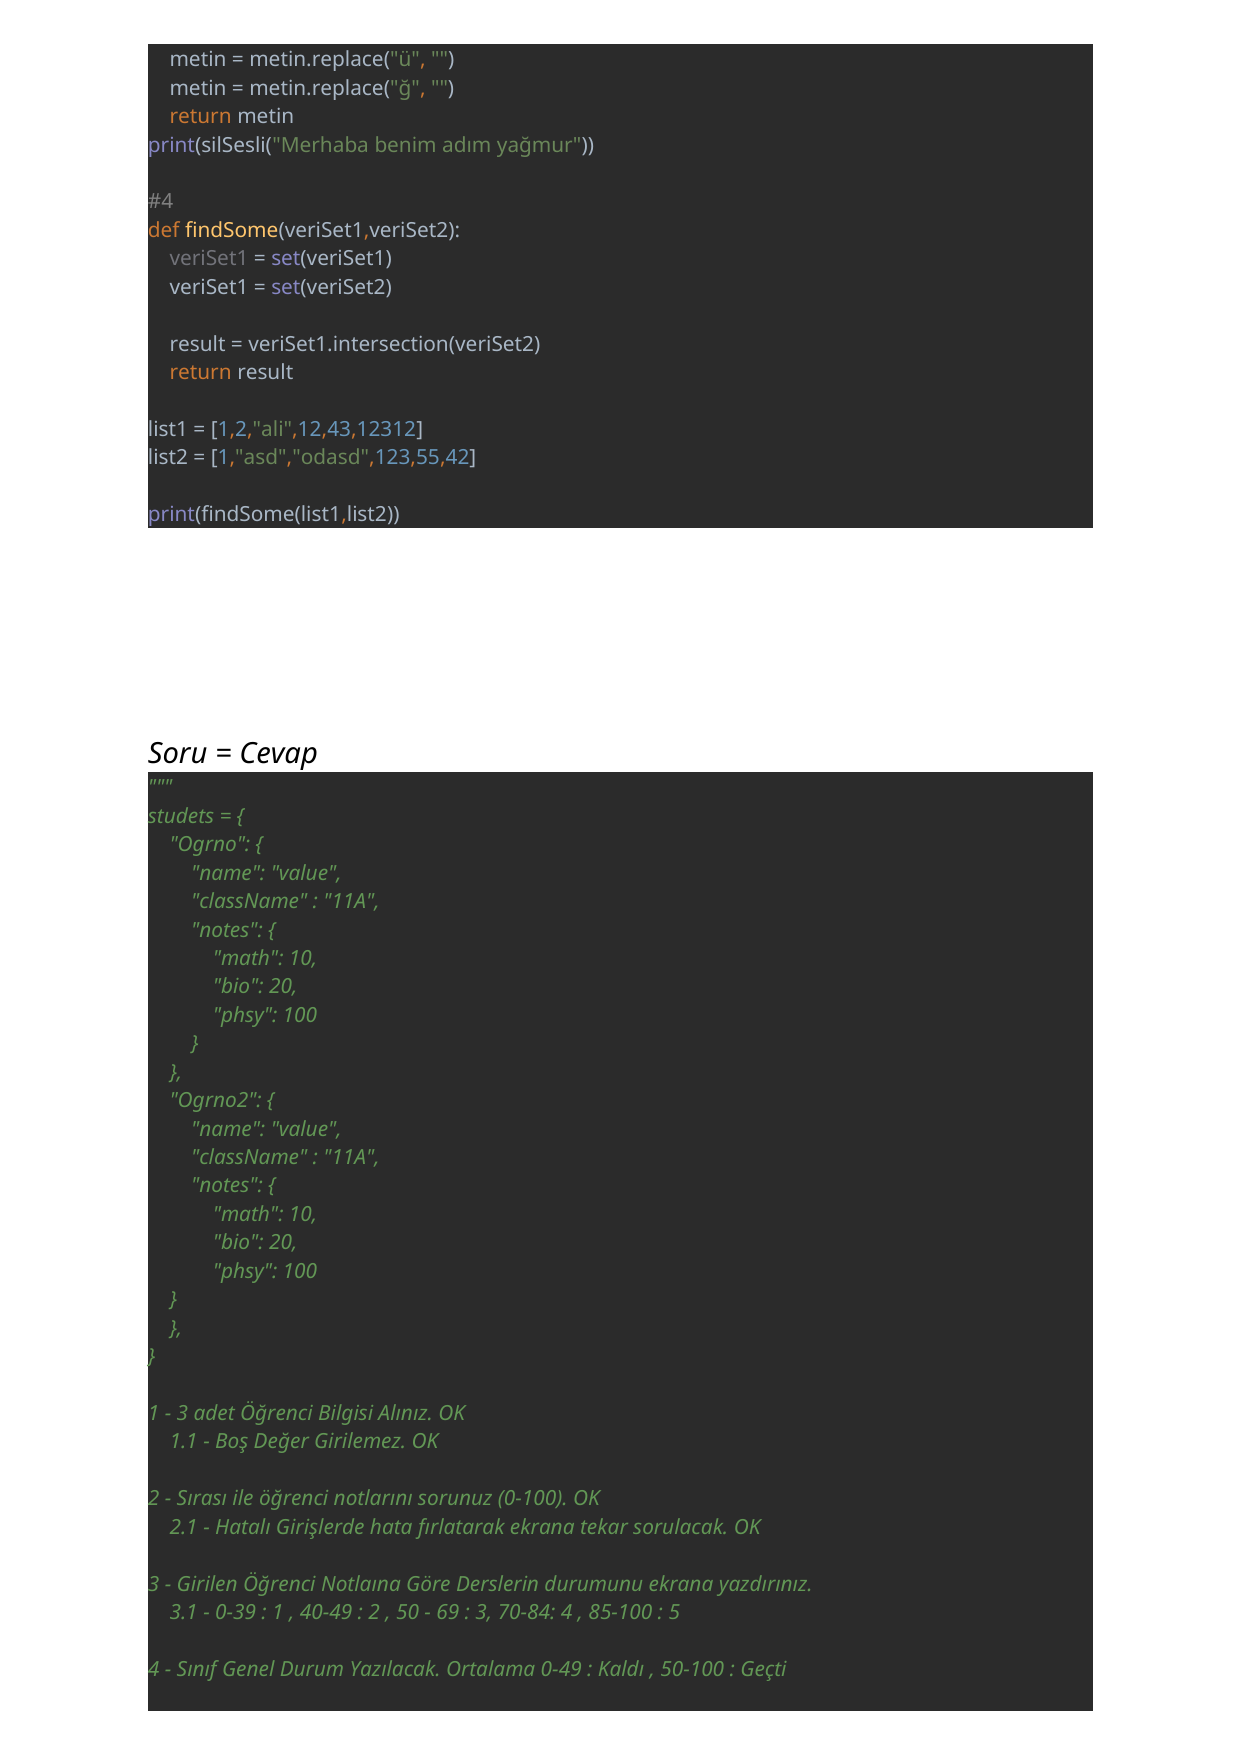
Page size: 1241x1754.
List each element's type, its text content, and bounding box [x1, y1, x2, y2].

subtitle Soru = Cevap [148, 733, 1093, 772]
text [148, 772, 1093, 1711]
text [148, 44, 1093, 528]
